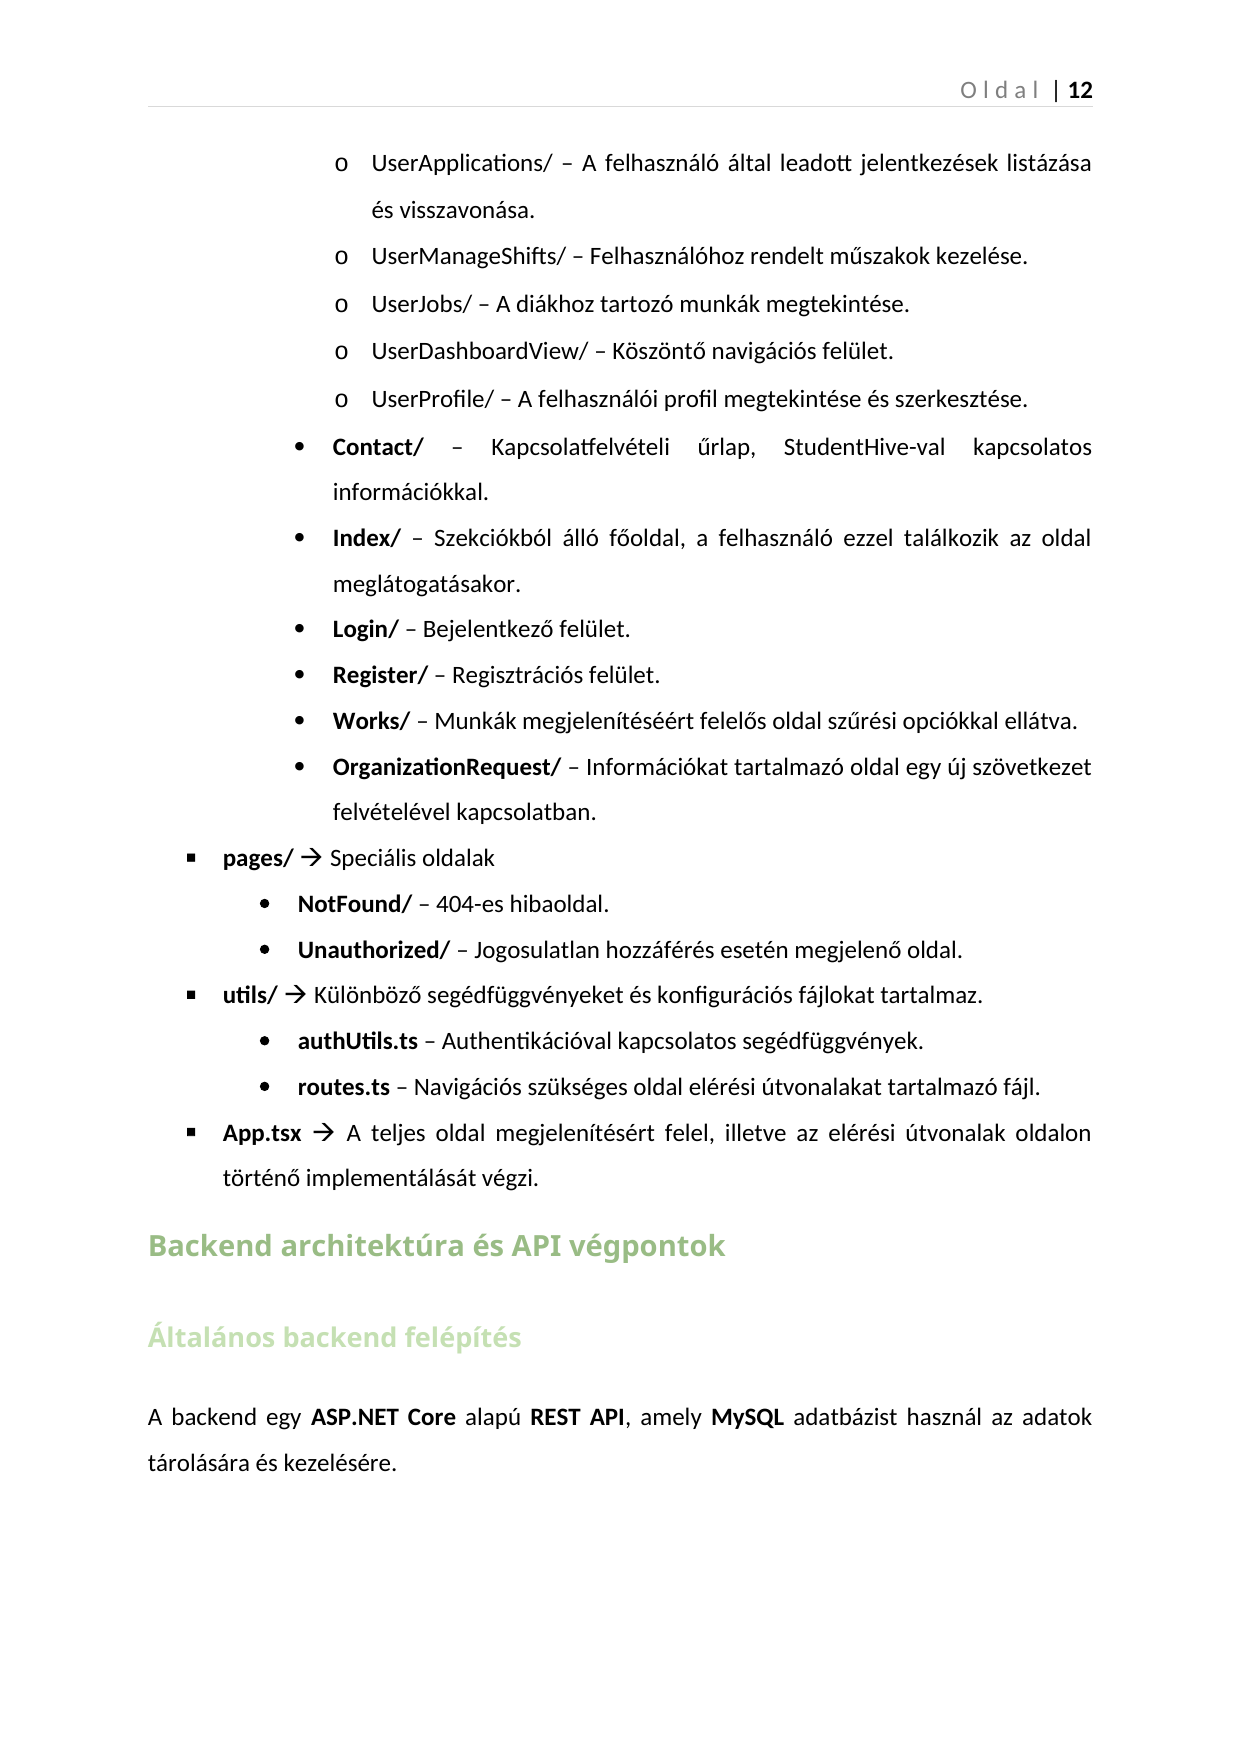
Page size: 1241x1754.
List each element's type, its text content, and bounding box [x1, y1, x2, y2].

list UserDashboardView/ – Köszöntő navigációs felület. [334, 336, 1093, 367]
list pages/ Speciális oldalak [185, 842, 1093, 873]
list UserApplications/ – A felhasználó által leadott jelentkezések listázása és visszavonása. [334, 148, 1093, 225]
subtitle Általános backend felépítés [148, 1318, 1093, 1355]
list Register/ – Regisztrációs felület. [295, 659, 1093, 690]
list Contact/ – Kapcsolatfelvételi űrlap, StudentHive-val kapcsolatos információkkal. [295, 431, 1093, 507]
list routes.ts – Navigációs szükséges oldal elérési útvonalakat tartalmazó fájl. [260, 1071, 1093, 1101]
list UserManageShifts/ – Felhasználóhoz rendelt műszakok kezelése. [334, 240, 1093, 272]
list Works/ – Munkák megjelenítéséért felelős oldal szűrési opciókkal ellátva. [295, 705, 1093, 736]
list authUtils.ts – Authentikációval kapcsolatos segédfüggvények. [260, 1025, 1093, 1056]
list Unauthorized/ – Jogosulatlan hozzáférés esetén megjelenő oldal. [260, 934, 1093, 964]
list OrganizationRequest/ – Információkat tartalmazó oldal egy új szövetkezet felvételével kapcsolatban. [295, 751, 1093, 827]
list App.tsx A teljes oldal megjelenítésért felel, illetve az elérési útvonalak oldalon történő implementálását végzi. [185, 1117, 1093, 1193]
text A backend egy ASP.NET Core alapú REST API, amely MySQL adatbázist használ az adatok tárolására és kezelésére. [148, 1401, 1093, 1477]
subtitle Backend architektúra és API végpontok [148, 1225, 1093, 1264]
list UserJobs/ – A diákhoz tartozó munkák megtekintése. [334, 288, 1093, 320]
list utils/ Különböző segédfüggvényeket és konfigurációs fájlokat tartalmaz. [185, 979, 1093, 1010]
list UserProfile/ – A felhasználói profil megtekintése és szerkesztése. [334, 383, 1093, 415]
list Index/ – Szekciókból álló főoldal, a felhasználó ezzel találkozik az oldal meglátogatásakor. [295, 522, 1093, 598]
list NotFound/ – 404-es hibaoldal. [260, 888, 1093, 918]
list Login/ – Bejelentkező felület. [295, 614, 1093, 644]
